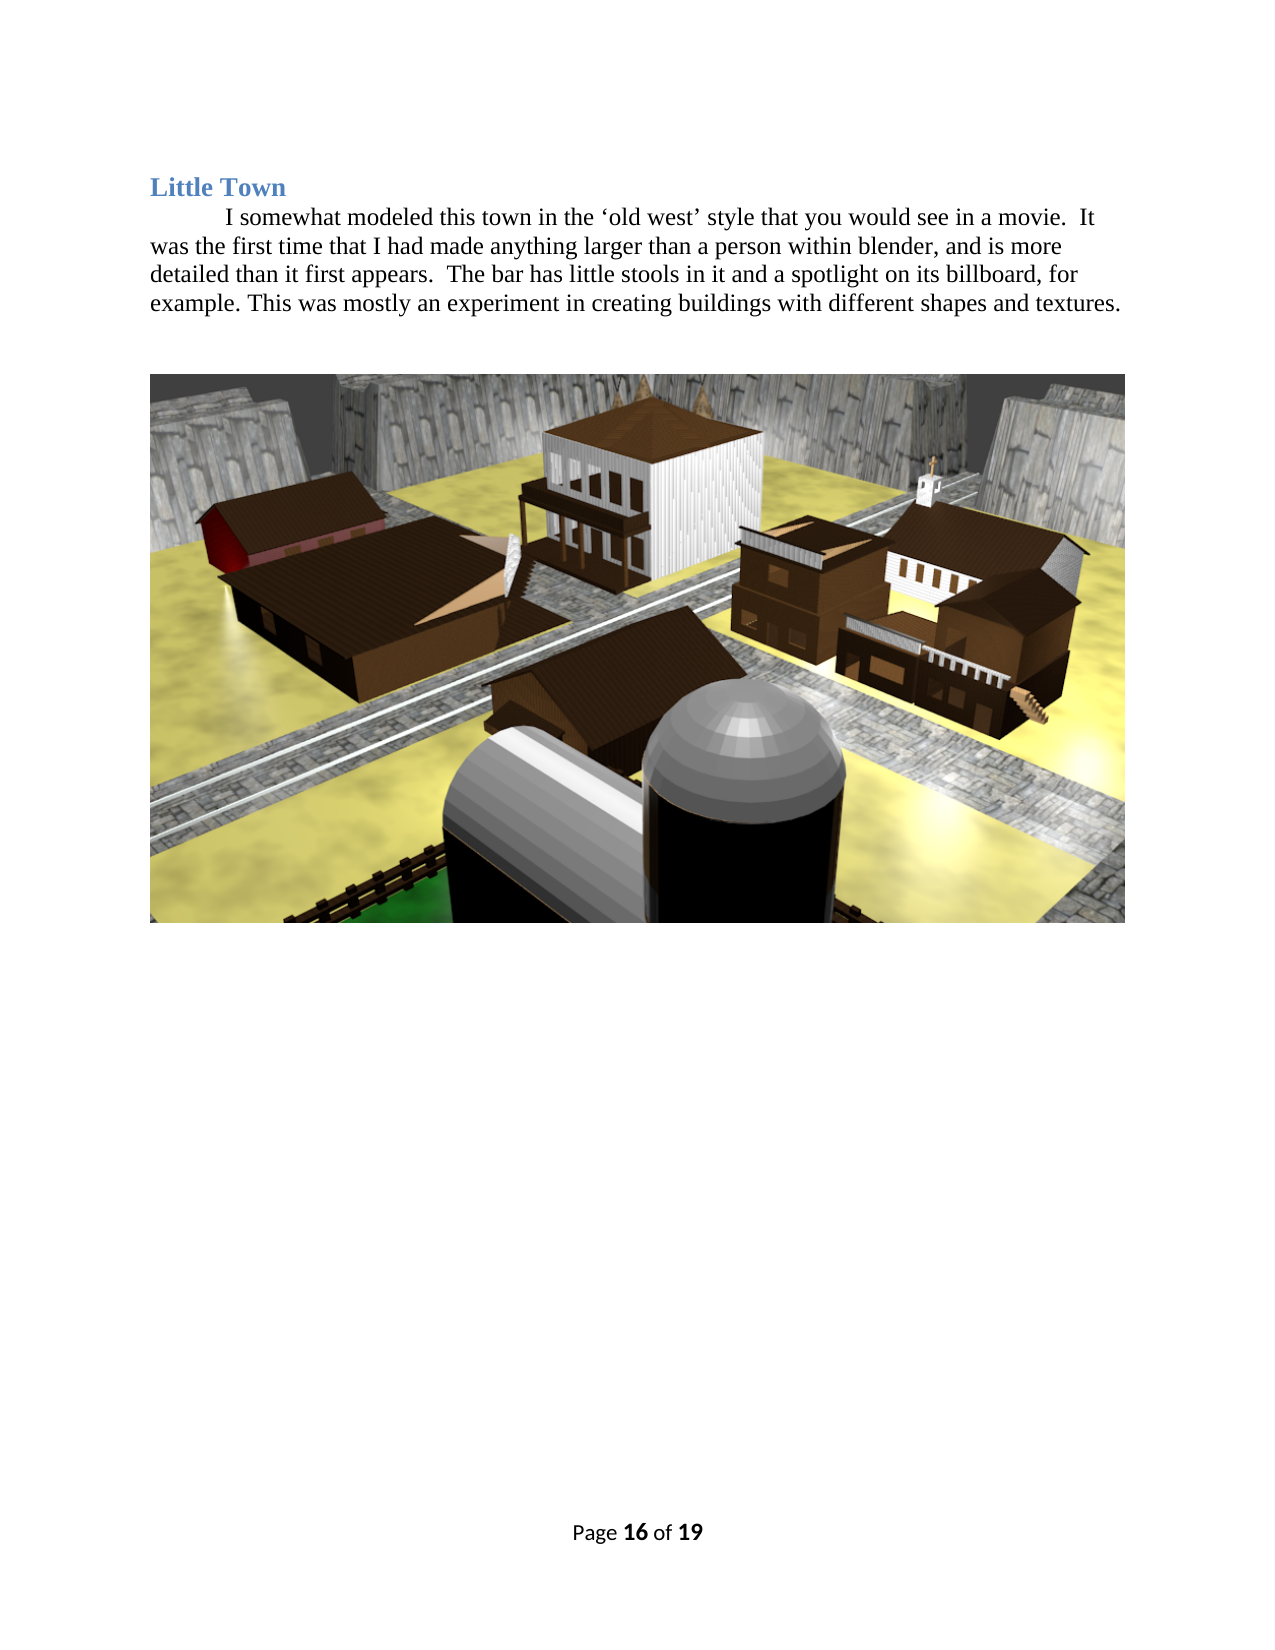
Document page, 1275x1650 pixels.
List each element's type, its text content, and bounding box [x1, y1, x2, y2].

picture [150, 374, 1125, 923]
text I somewhat modeled this town in the ‘old west’ style that you would see in a movie. It was the first time that I had made anything larger than a person within blender, and is more detailed than it first appears. The bar has little stools in it and a spotlight on its billboard, for example. This was mostly an experiment in creating buildings with different shapes and textures. [150, 202, 1125, 317]
subtitle Little Town [150, 171, 1125, 202]
